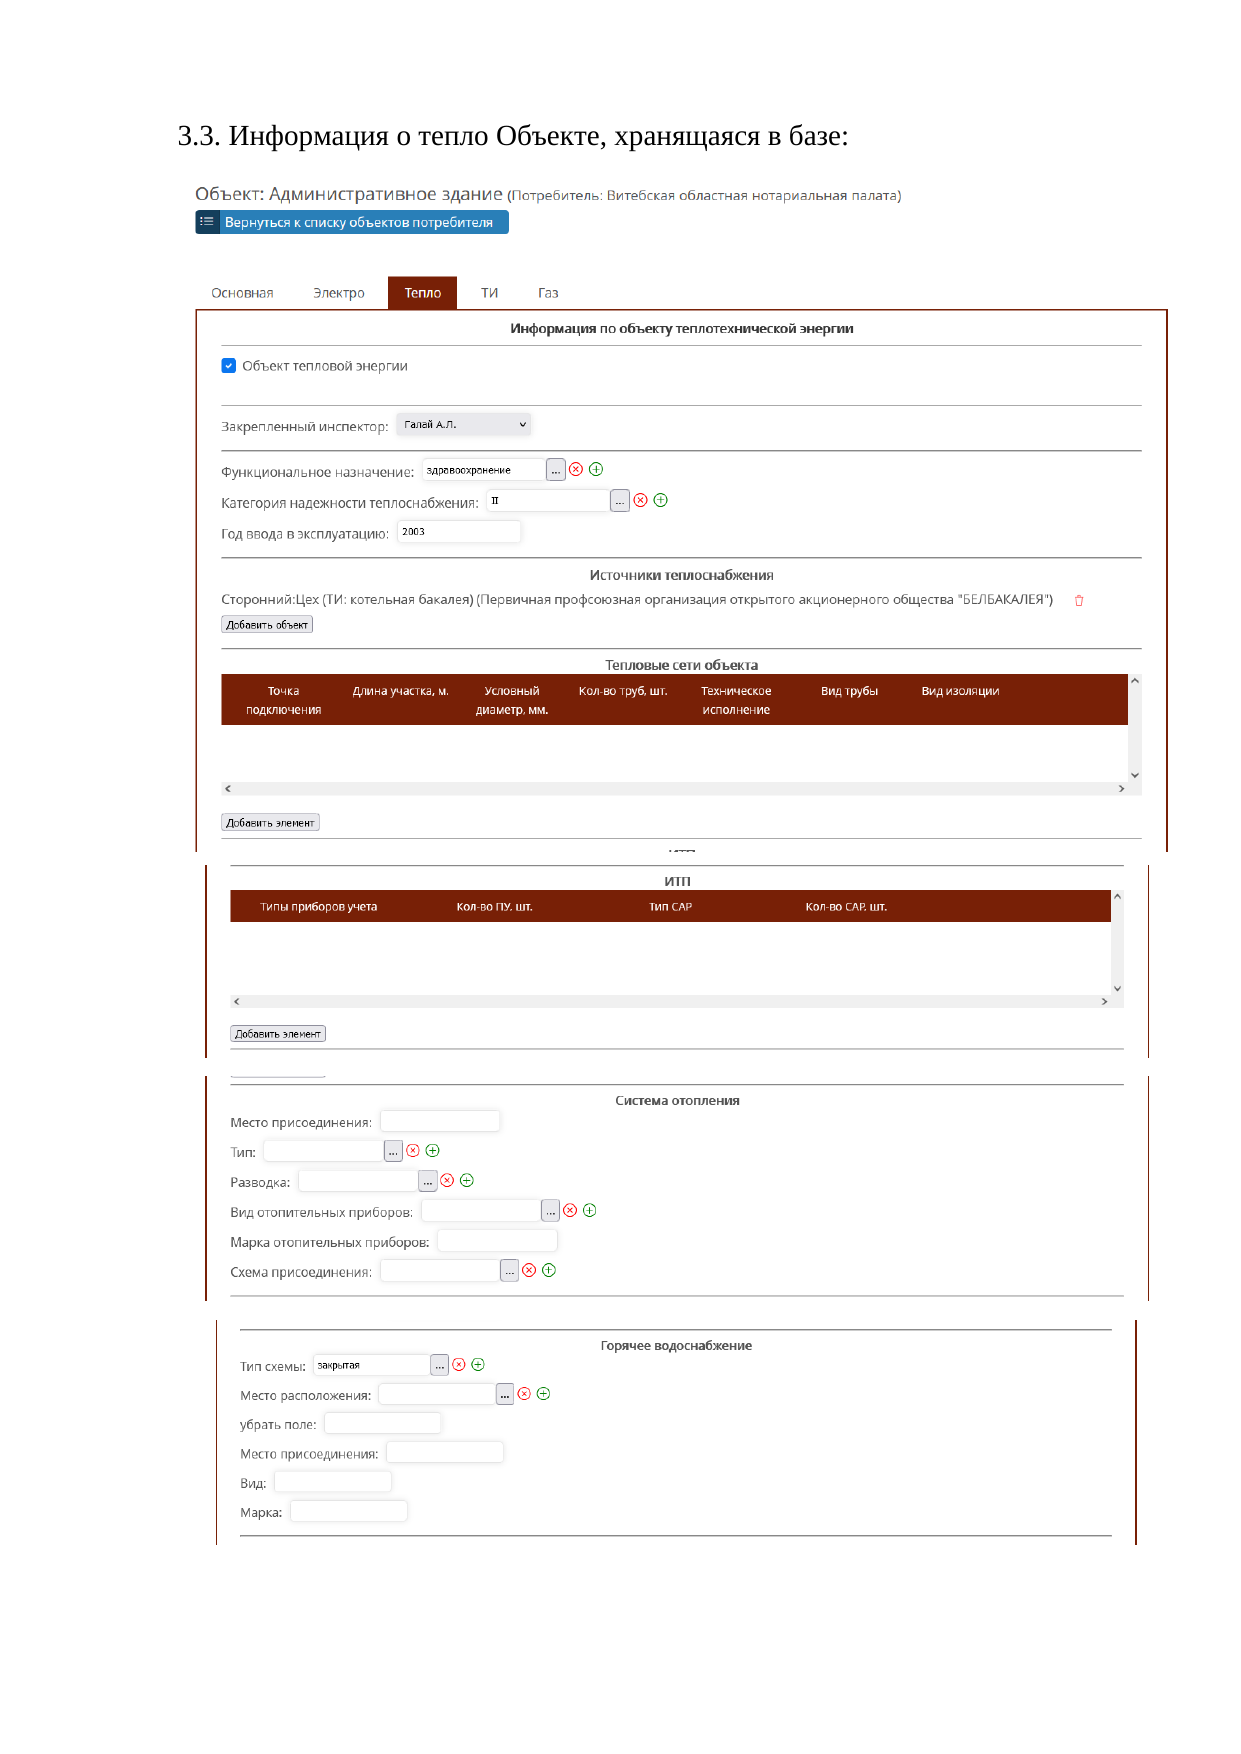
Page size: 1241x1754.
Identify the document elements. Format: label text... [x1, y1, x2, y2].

text 3.3. Информация о тепло Объекте, хранящаяся в базе: [177, 118, 1152, 152]
picture [177, 1320, 1182, 1545]
picture [177, 865, 1182, 1058]
picture [177, 168, 1182, 852]
picture [177, 1076, 1182, 1301]
